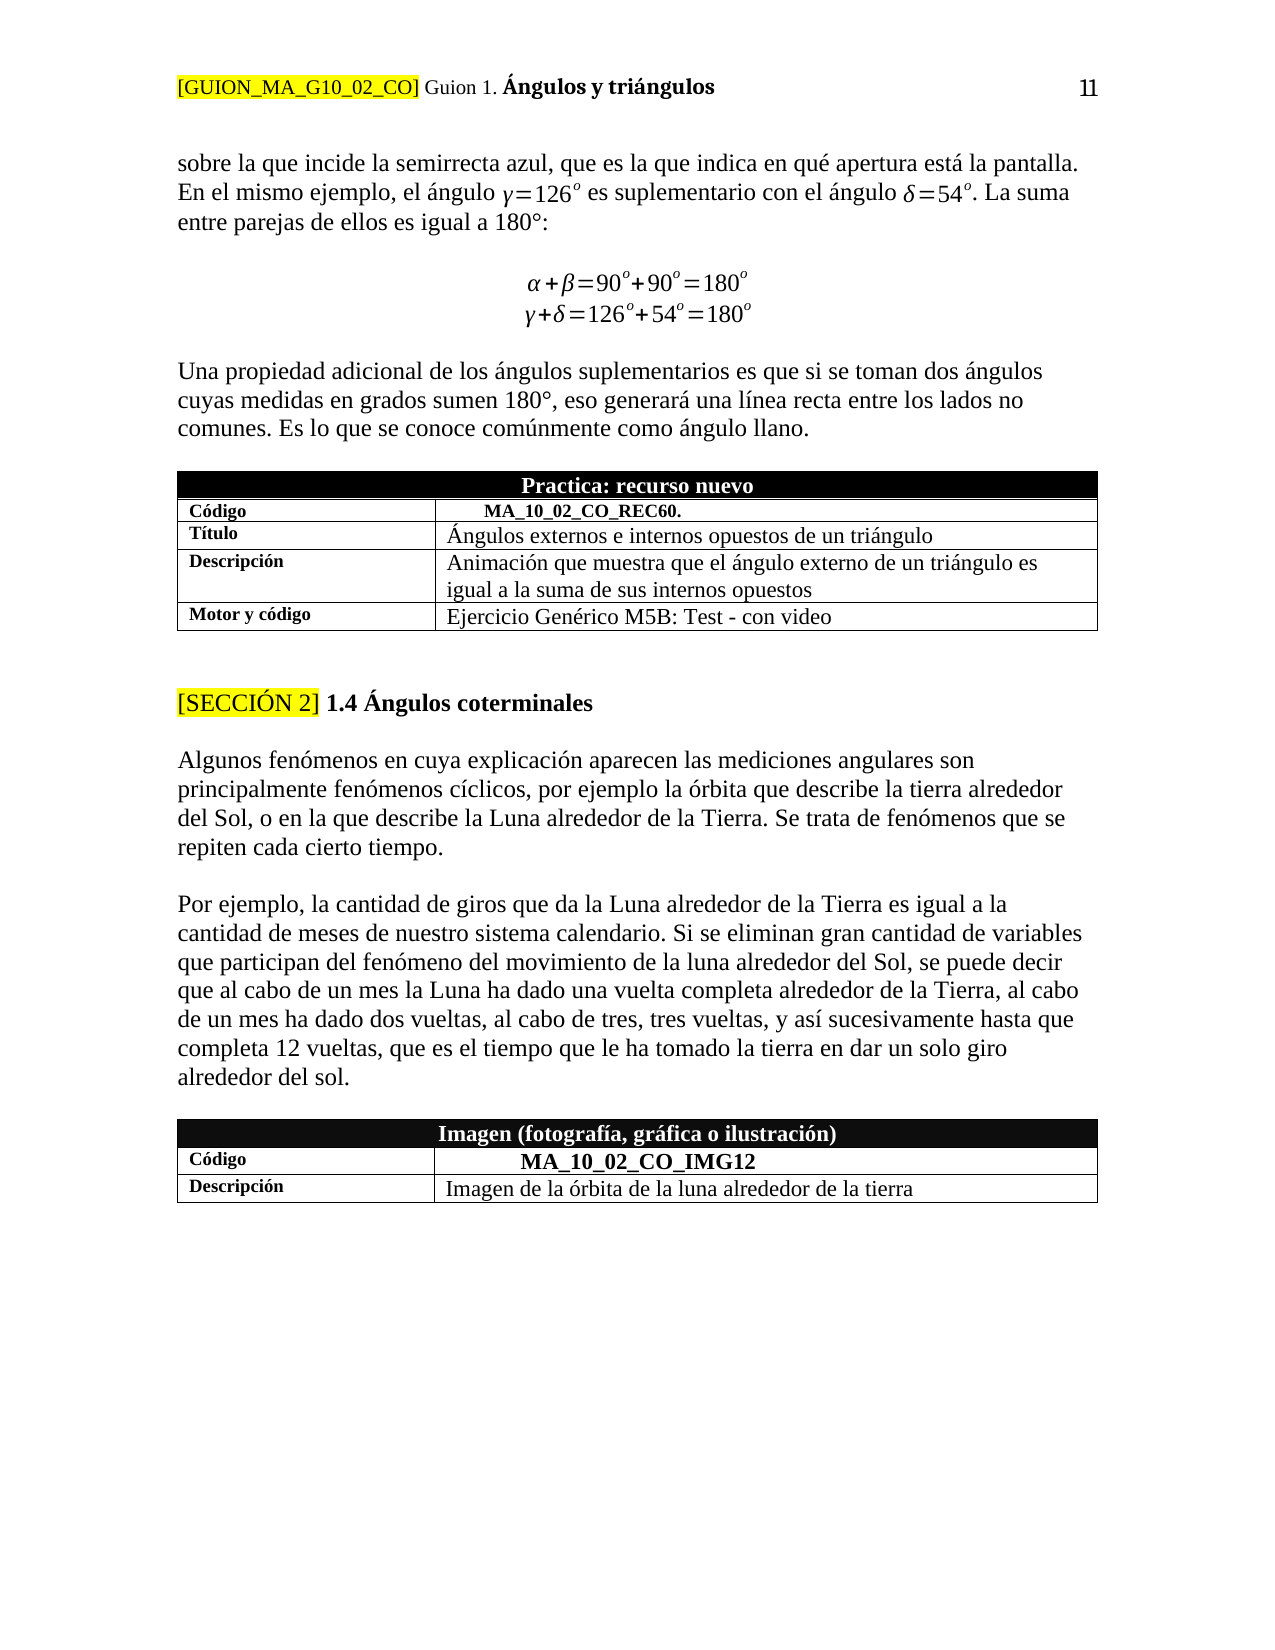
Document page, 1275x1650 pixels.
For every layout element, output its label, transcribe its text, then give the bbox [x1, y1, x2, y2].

table_cell Código [178, 1148, 434, 1174]
table_cell Código [178, 500, 435, 521]
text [177, 148, 1098, 236]
text Por ejemplo, la cantidad de giros que da la Luna alrededor de la Tierra es igual a la cantidad de meses de nuestro sistema calendario. Si se eliminan gran cantidad de variables que participan del fenómeno del movimiento de la luna alrededor del Sol, se puede decir que al cabo de un mes la Luna ha dado una vuelta completa alrededor de la Tierra, al cabo de un mes ha dado dos vueltas, al cabo de tres, tres vueltas, y así sucesivamente hasta que completa 12 vueltas, que es el tiempo que le ha tomado la tierra en dar un solo giro alrededor del sol. [177, 889, 1098, 1091]
table_cell MA_10_02_CO_IMG12 [435, 1148, 1097, 1174]
table_cell Imagen de la órbita de la luna alrededor de la tierra [435, 1175, 1097, 1202]
table_cell Descripción [178, 550, 435, 602]
table_cell Título [178, 522, 435, 548]
table_header Imagen (fotografía, gráfica o ilustración) [178, 1120, 1097, 1147]
table_cell Ejercicio Genérico M5B: Test - con video [436, 603, 1097, 629]
table_cell Motor y código [178, 603, 435, 629]
table_header Practica: recurso nuevo [178, 472, 1097, 498]
table_cell Ángulos externos e internos opuestos de un triángulo [436, 522, 1097, 548]
text Una propiedad adicional de los ángulos suplementarios es que si se toman dos ángulos cuyas medidas en grados sumen 180°, eso generará una línea recta entre los lados no comunes. Es lo que se conoce comúnmente como ángulo llano. [177, 356, 1098, 442]
table_cell [436, 500, 1097, 521]
text [SECCIÓN 2] 1.4 Ángulos coterminales [319, 688, 1098, 717]
table_cell Animación que muestra que el ángulo externo de un triángulo es igual a la suma de sus internos opuestos [436, 550, 1097, 602]
text Algunos fenómenos en cuya explicación aparecen las mediciones angulares son principalmente fenómenos cíclicos, por ejemplo la órbita que describe la tierra alrededor del Sol, o en la que describe la Luna alrededor de la Tierra. Se trata de fenómenos que se repiten cada cierto tiempo. [177, 746, 1098, 861]
table_cell Descripción [178, 1175, 434, 1202]
